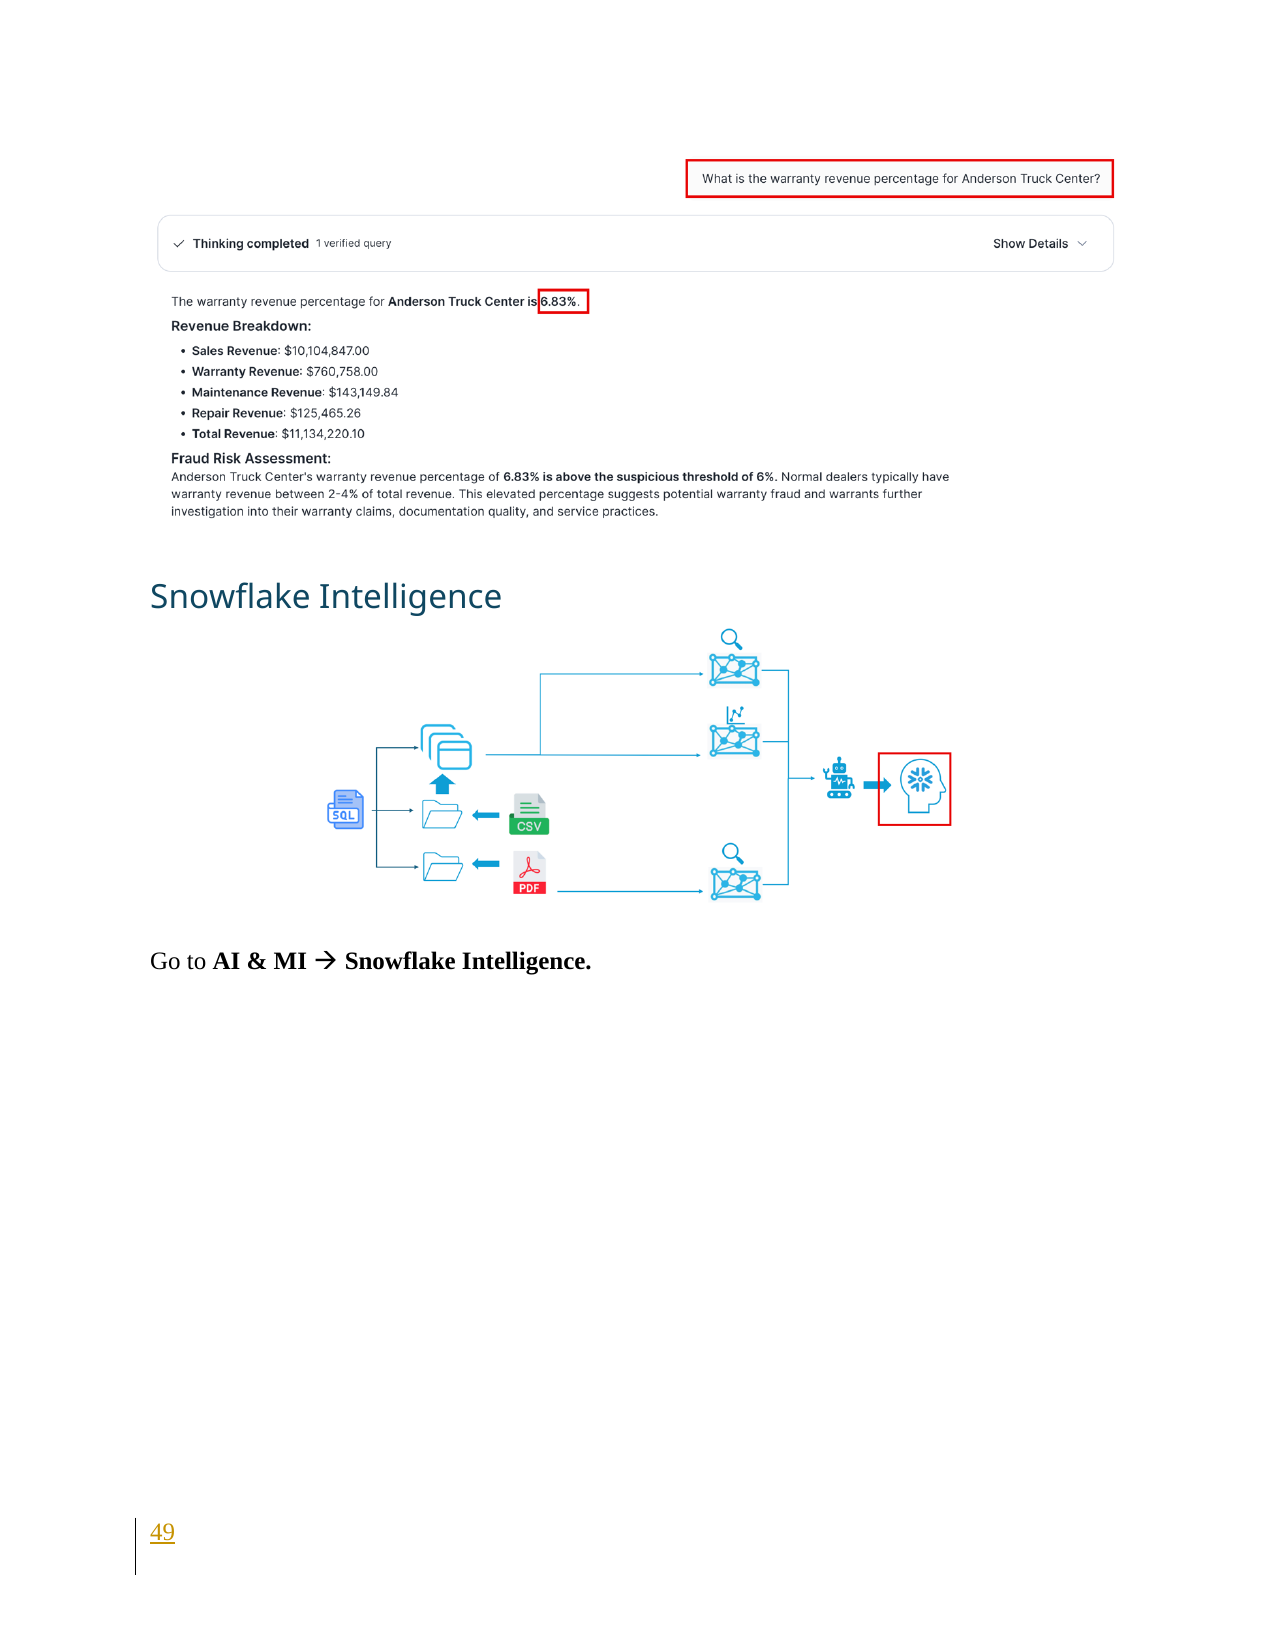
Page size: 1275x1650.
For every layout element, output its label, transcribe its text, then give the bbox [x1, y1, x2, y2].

picture [150, 150, 1125, 556]
subtitle Snowflake Intelligence [150, 573, 1125, 618]
text Go to AI & MI Snowflake Intelligence. [150, 946, 1125, 974]
picture [321, 626, 954, 917]
